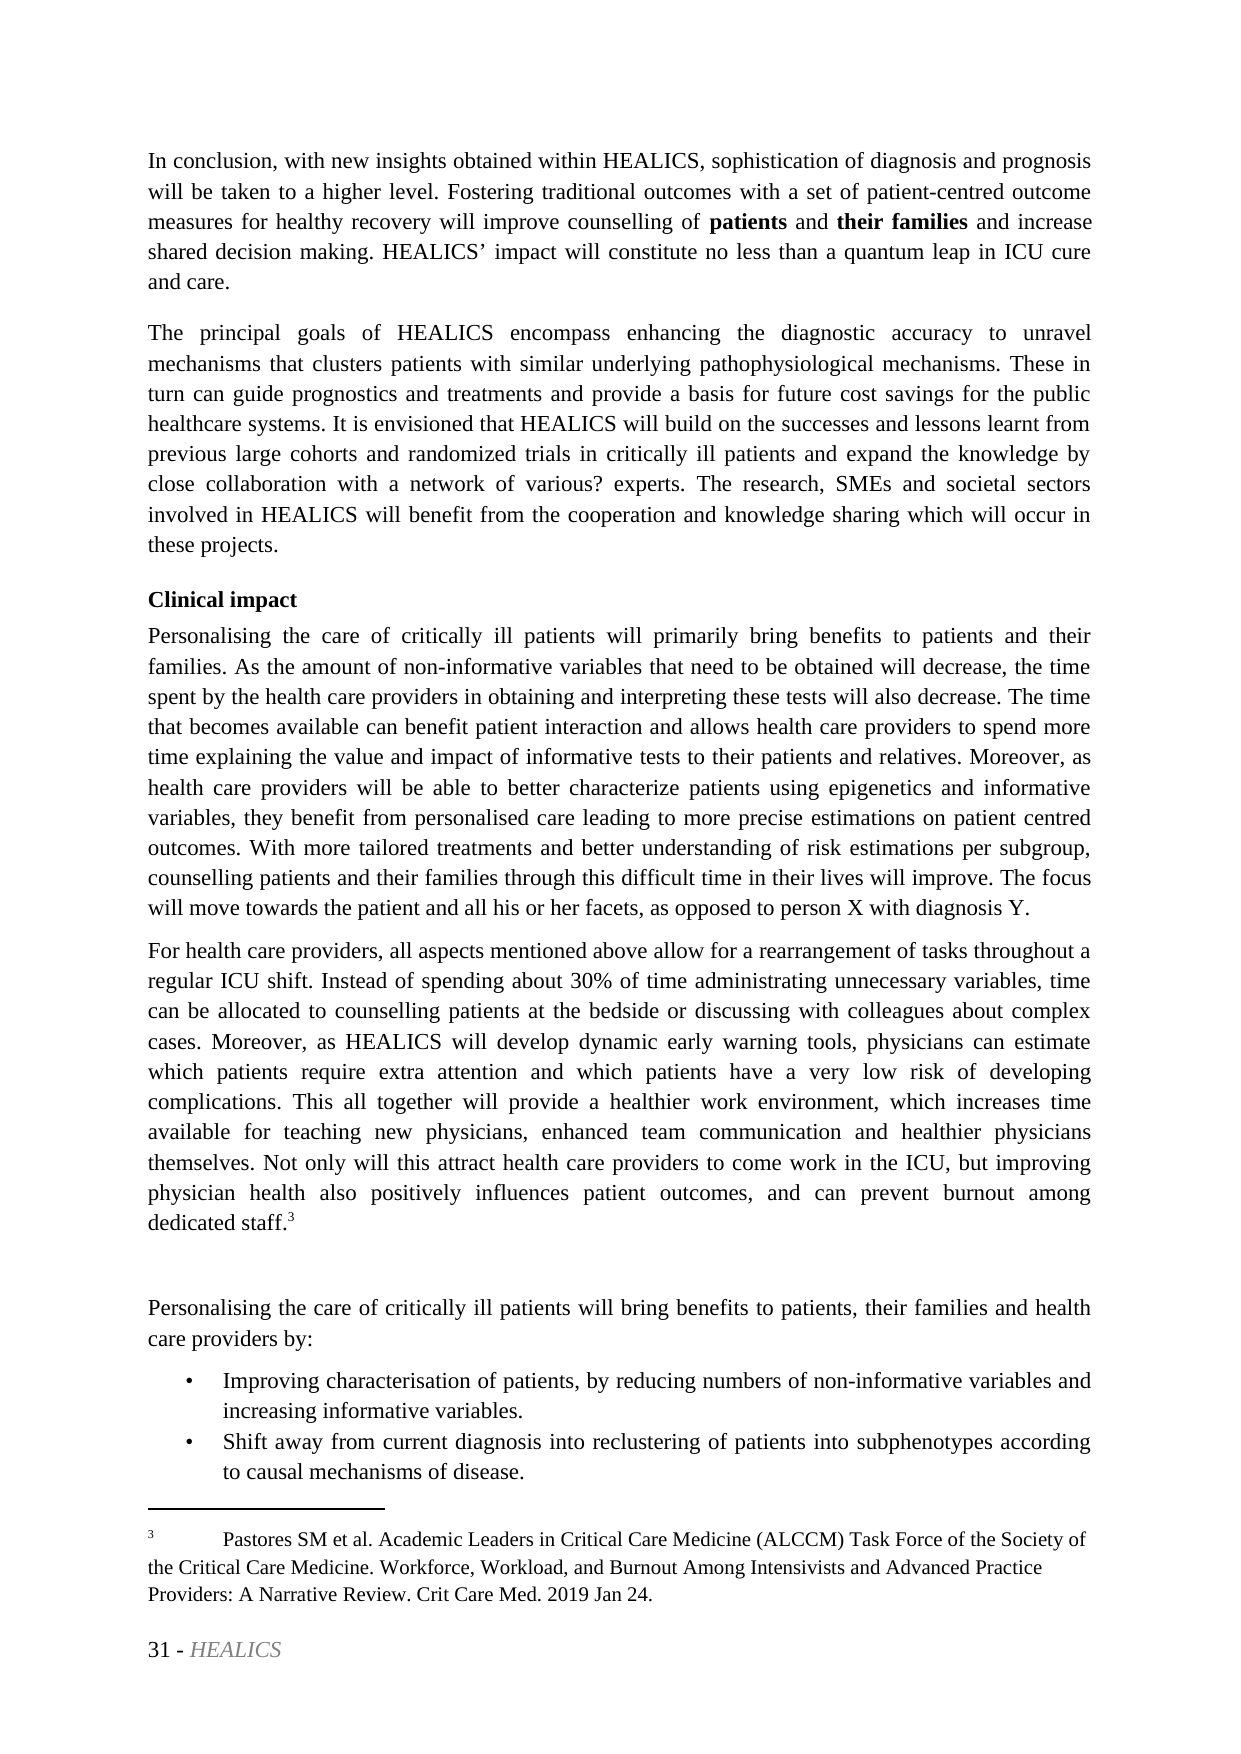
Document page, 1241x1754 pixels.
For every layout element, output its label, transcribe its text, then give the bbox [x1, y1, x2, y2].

subtitle Clinical impact [148, 586, 1093, 612]
text The principal goals of HEALICS encompass enhancing the diagnostic accuracy to unravel mechanisms that clusters patients with similar underlying pathophysiological mechanisms. These in turn can guide prognostics and treatments and provide a basis for future cost savings for the public healthcare systems. It is envisioned that HEALICS will build on the successes and lessons learnt from previous large cohorts and randomized trials in critically ill patients and expand the knowledge by close collaboration with a network of various? experts. The research, SMEs and societal sectors involved in HEALICS will benefit from the cooperation and knowledge sharing which will occur in these projects. [148, 319, 1093, 557]
list Shift away from current diagnosis into reclustering of patients into subphenotypes according to causal mechanisms of disease. [185, 1428, 1093, 1484]
text In conclusion, with new insights obtained within HEALICS, sophistication of diagnosis and prognosis will be taken to a higher level. Fostering traditional outcomes with a set of patient-centred outcome measures for healthy recovery will improve counselling of patients and their families and increase shared decision making. HEALICS’ impact will constitute no less than a quantum leap in ICU cure and care. [148, 148, 1093, 295]
text Personalising the care of critically ill patients will bring benefits to patients, their families and health care providers by: [148, 1294, 1093, 1351]
list Improving characterisation of patients, by reducing numbers of non-informative variables and increasing informative variables. [185, 1367, 1093, 1424]
text For health care providers, all aspects mentioned above allow for a rearrangement of tasks throughout a regular ICU shift. Instead of spending about 30% of time administrating unnecessary variables, time can be allocated to counselling patients at the bedside or discussing with colleagues about complex cases. Moreover, as HEALICS will develop dynamic early warning tools, physicians can estimate which patients require extra attention and which patients have a very low risk of developing complications. This all together will provide a healthier work environment, which increases time available for teaching new physicians, enhanced team communication and healthier physicians themselves. Not only will this attract health care providers to come work in the ICU, but improving physician health also positively influences patient outcomes, and can prevent burnout among dedicated staff. [148, 937, 1093, 1235]
text Personalising the care of critically ill patients will primarily bring benefits to patients and their families. As the amount of non-informative variables that need to be obtained will decrease, the time spent by the health care providers in obtaining and interpreting these tests will also decrease. The time that becomes available can benefit patient interaction and allows health care providers to spend more time explaining the value and impact of informative tests to their patients and relatives. Moreover, as health care providers will be able to better characterize patients using epigenetics and informative variables, they benefit from personalised care leading to more precise estimations on patient centred outcomes. With more tailored treatments and better understanding of risk estimations per subgroup, counselling patients and their families through this difficult time in their lives will improve. The focus will move towards the patient and all his or her facets, as opposed to person X with diagnosis Y. [148, 623, 1093, 921]
